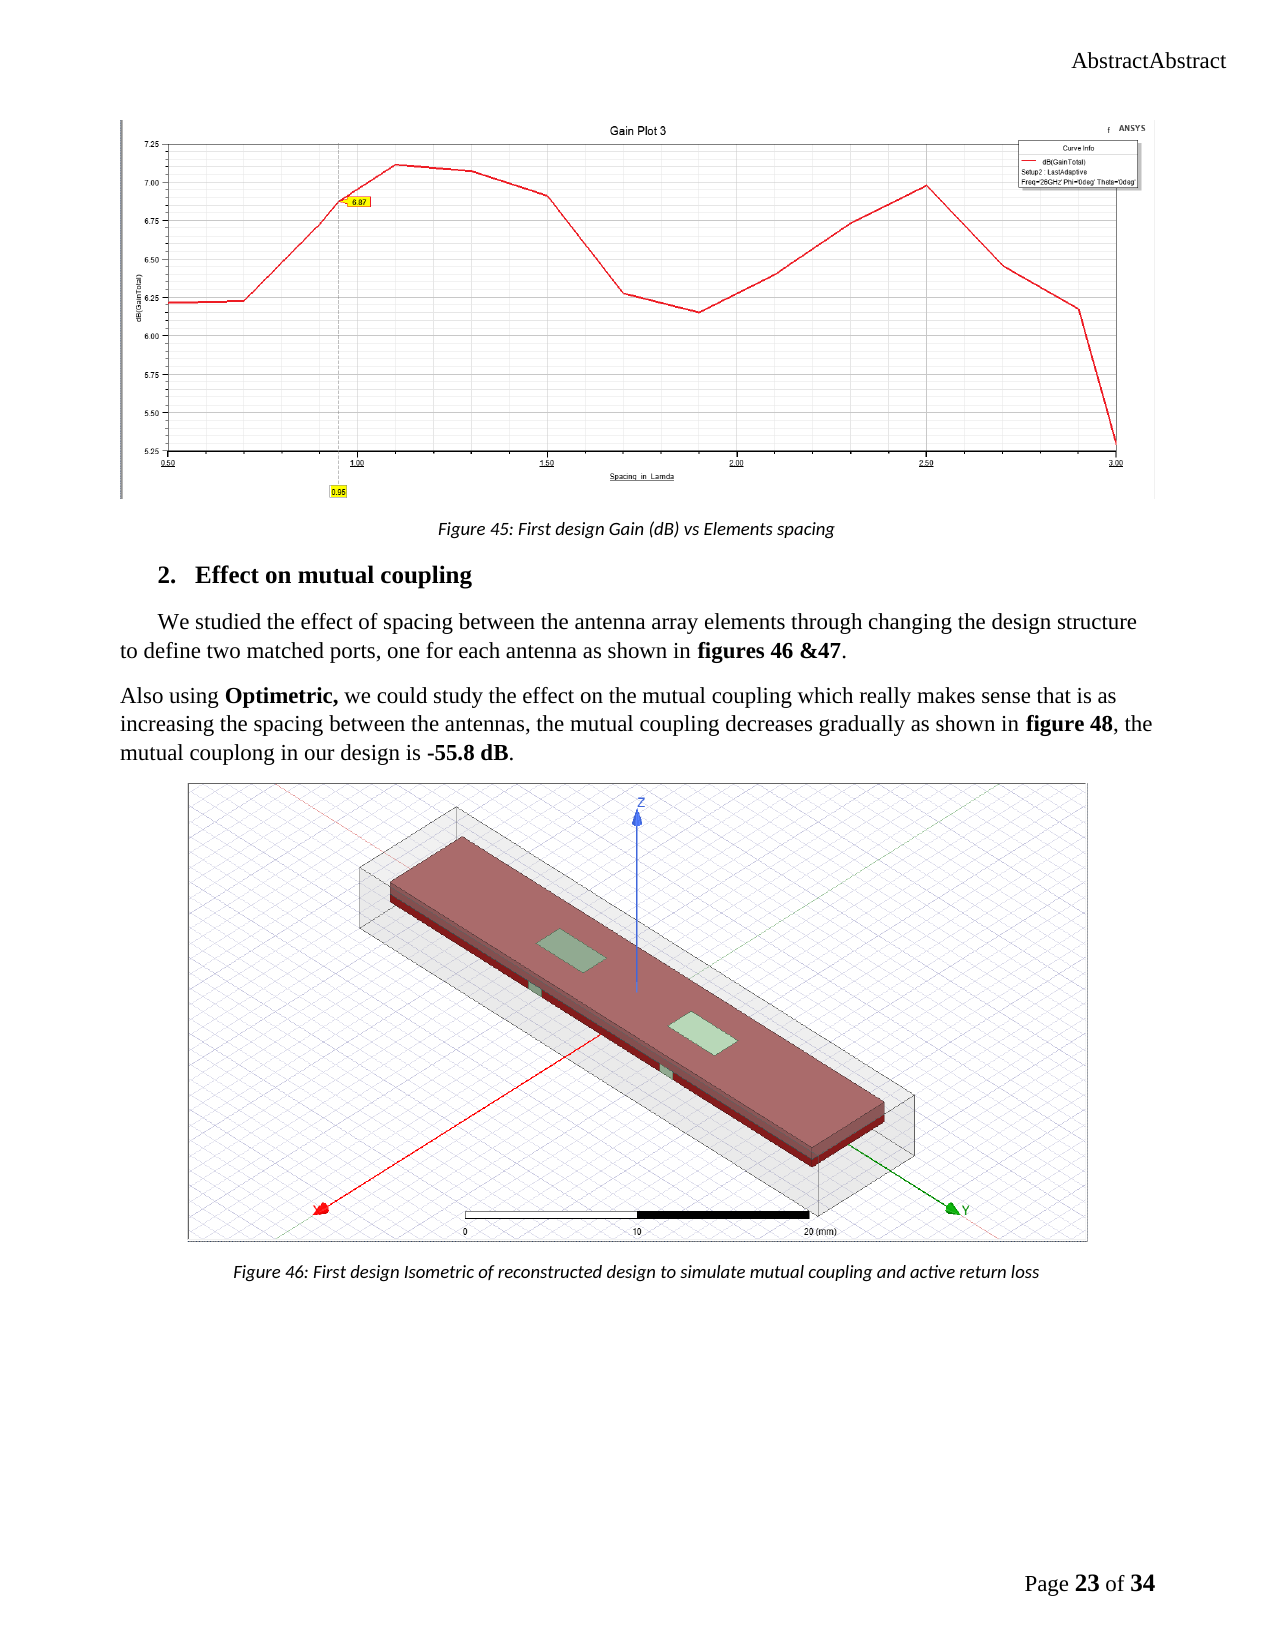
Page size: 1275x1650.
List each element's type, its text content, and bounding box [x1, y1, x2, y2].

subtitle Effect on mutual coupling [157, 561, 1155, 589]
picture [187, 783, 1088, 1242]
text We studied the effect of spacing between the antenna array elements through changing the design structure to define two matched ports, one for each antenna as shown in figures 46 &47. [120, 608, 1155, 663]
picture [120, 120, 1155, 499]
text Also using Optimetric, we could study the effect on the mutual coupling which really makes sense that is as increasing the spacing between the antennas, the mutual coupling decreases gradually as shown in figure 48, the mutual couplong in our design is -55.8 dB. [120, 682, 1155, 765]
